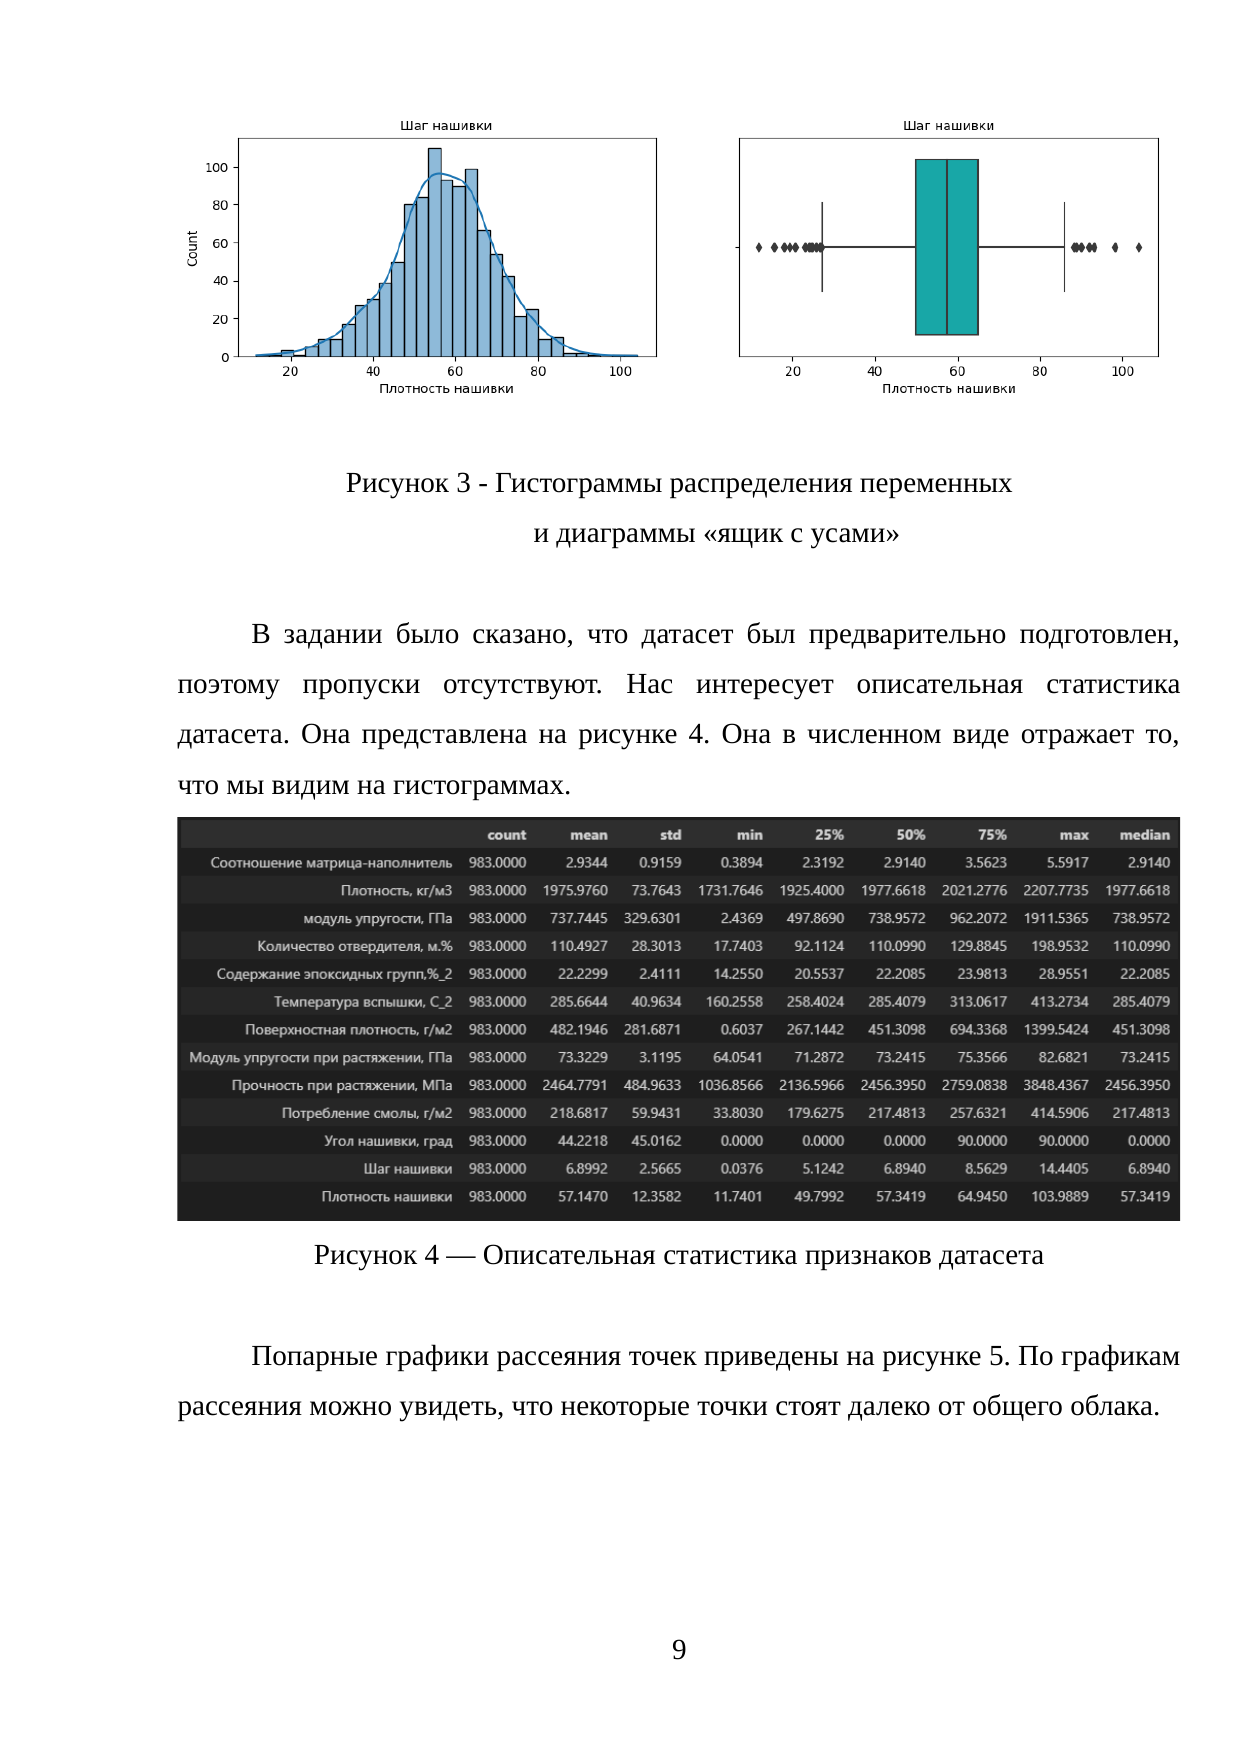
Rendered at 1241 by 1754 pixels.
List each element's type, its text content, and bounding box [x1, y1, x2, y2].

text и диаграммы «ящик с усами» [177, 515, 1181, 549]
picture [177, 817, 1181, 1221]
text Рисунок 3 - Гистограммы распределения переменных [177, 465, 1181, 498]
text Рисунок 4 — Описательная статистика признаков датасета [177, 1237, 1181, 1271]
text В задании было сказано, что датасет был предварительно подготовлен, поэтому пропуски отсутствуют. Нас интересует описательная статистика датасета. Она представлена на рисунке 4. Она в численном виде отражает то, что мы видим на гистограммах. [177, 616, 1181, 800]
text Попарные графики рассеяния точек приведены на рисунке 5. По графикам рассеяния можно увидеть, что некоторые точки стоят далеко от общего облака. [177, 1338, 1181, 1421]
picture [177, 118, 1181, 398]
